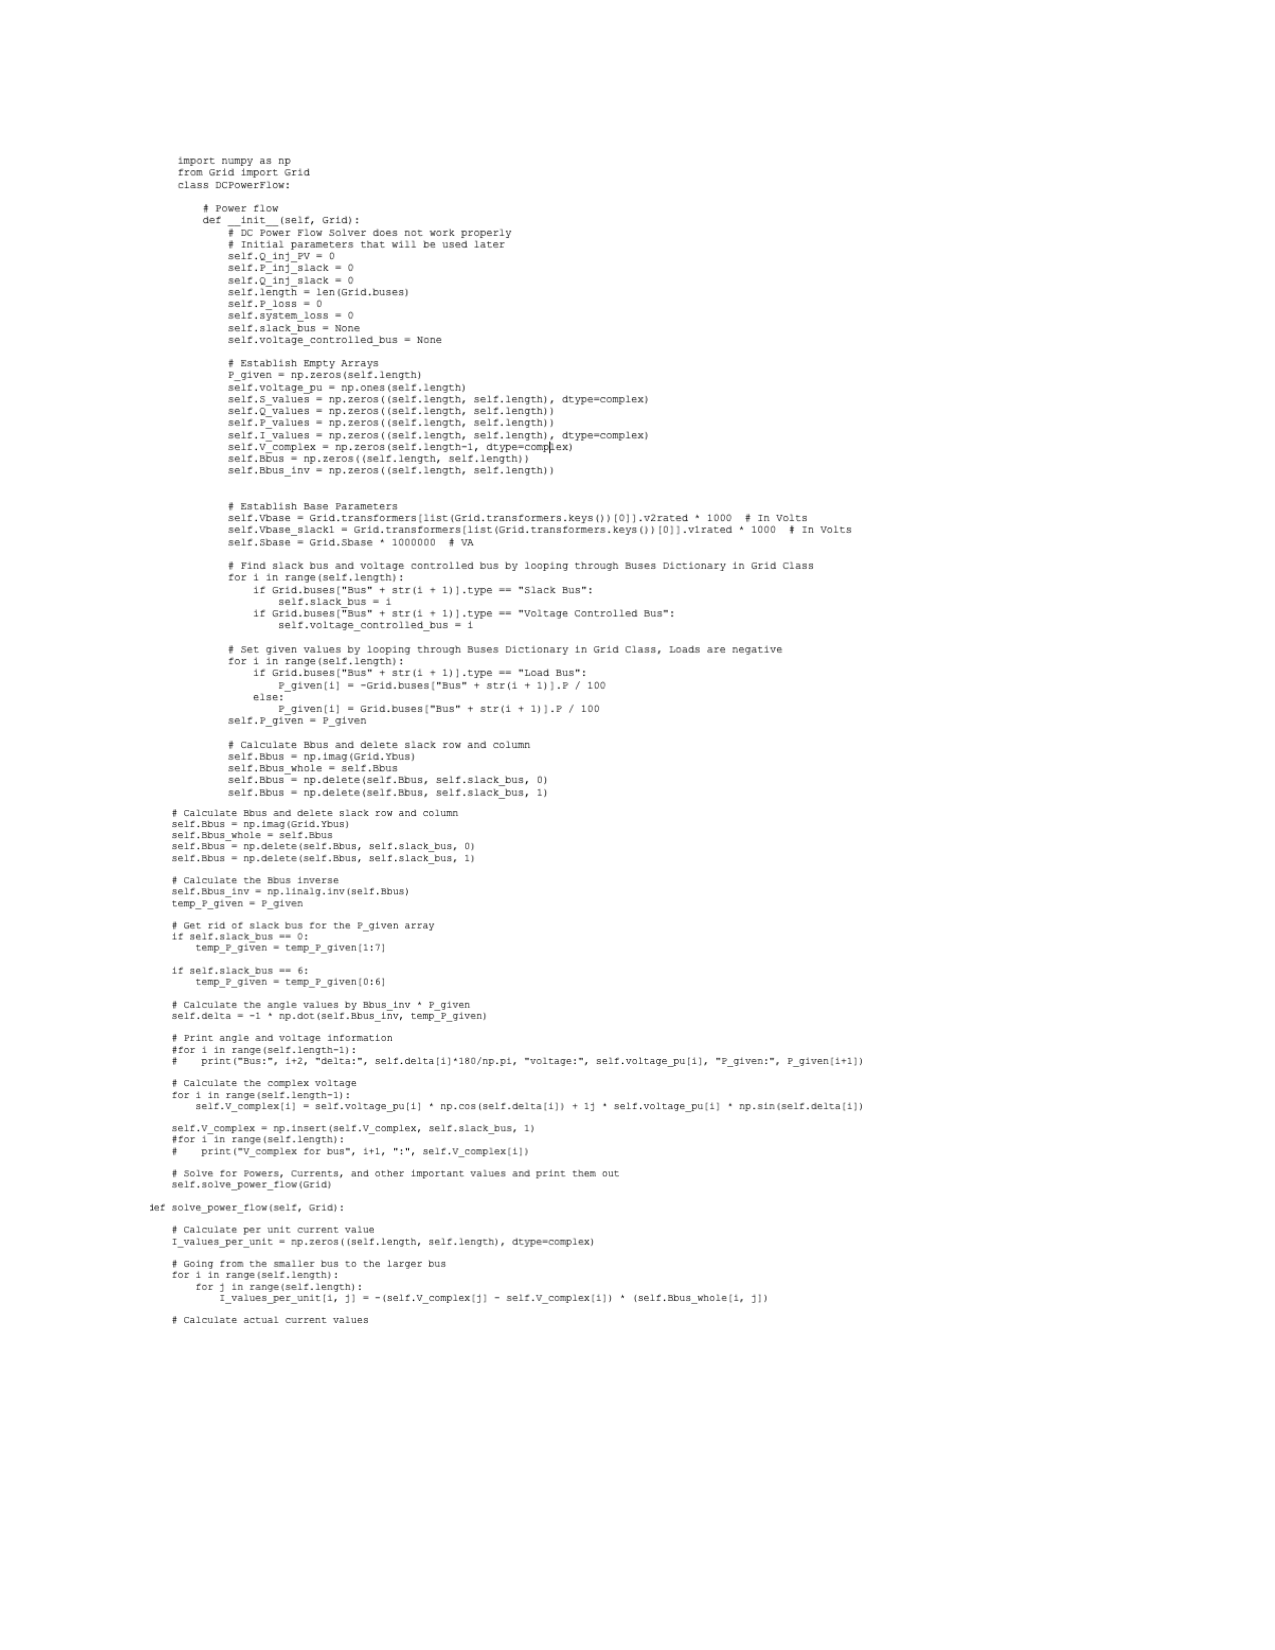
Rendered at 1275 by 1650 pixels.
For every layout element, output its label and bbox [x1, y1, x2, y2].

picture [150, 150, 901, 800]
picture [150, 802, 901, 1331]
